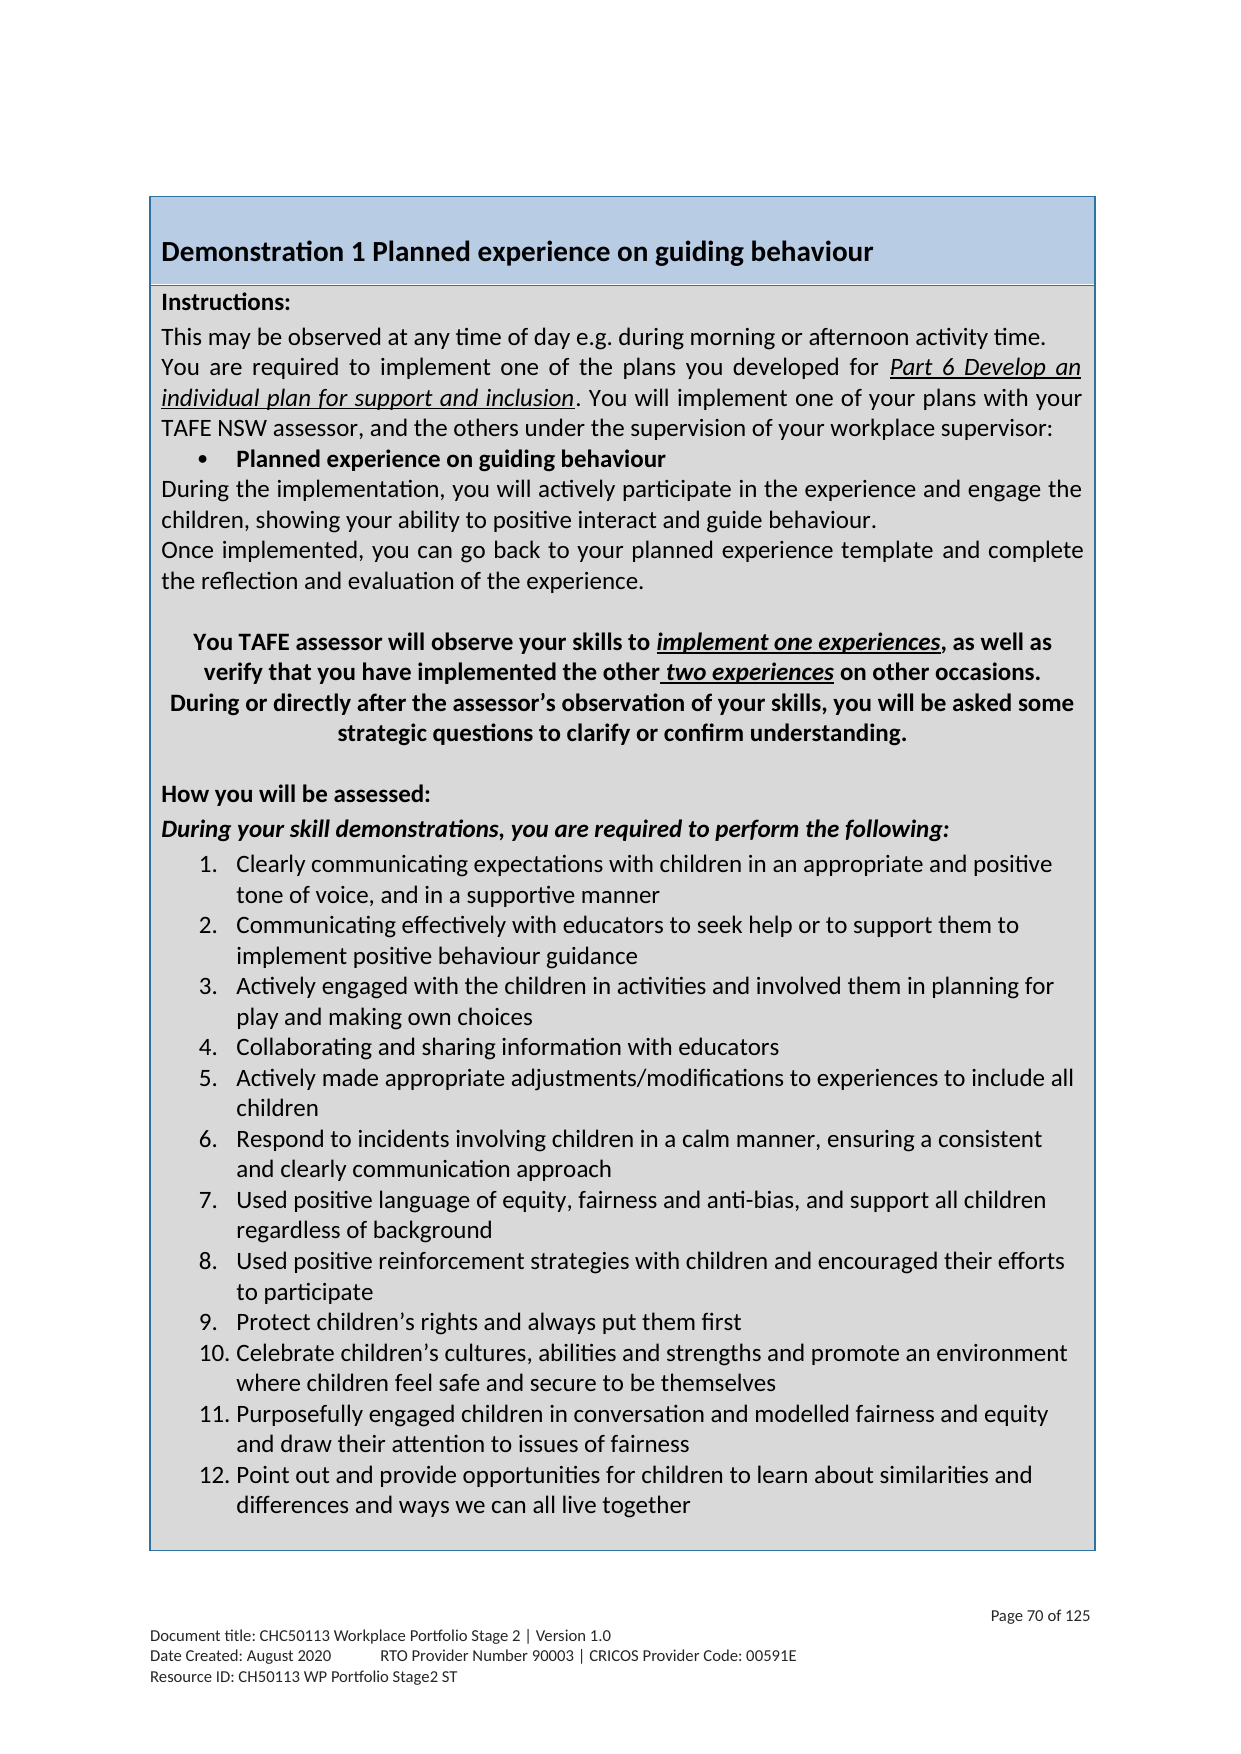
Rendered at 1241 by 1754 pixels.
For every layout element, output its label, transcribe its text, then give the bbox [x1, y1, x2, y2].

table_cell Instructions: This may be observed at any time of day e.g. during morning or afternoon activity time. You are required to implement one of the plans you developed for Part 6 Develop an individual plan for support and inclusion. You will implement one of your plans with your TAFE NSW assessor, and the others under the supervision of your workplace supervisor: Planned experience on guiding behaviour During the implementation, you will actively participate in the experience and engage the children, showing your ability to positive interact and guide behaviour. Once implemented, you can go back to your planned experience template and complete the reflection and evaluation of the experience. You TAFE assessor will observe your skills to implement one experiences, as well as verify that you have implemented the other two experiences on other occasions. During or directly after the assessor’s observation of your skills, you will be asked some strategic questions to clarify or confirm understanding. How you will be assessed: During your skill demonstrations, you are required to perform the following: Clearly communicating expectations with children in an appropriate and positive tone of voice, and in a supportive manner Communicating effectively with educators to seek help or to support them to implement positive behaviour guidance Actively engaged with the children in activities and involved them in planning for play and making own choices Collaborating and sharing information with educators Actively made appropriate adjustments/modifications to experiences to include all children Respond to incidents involving children in a calm manner, ensuring a consistent and clearly communication approach Used positive language of equity, fairness and anti-bias, and support all children regardless of background Used positive reinforcement strategies with children and encouraged their efforts to participate Protect children’s rights and always put them first Celebrate children’s cultures, abilities and strengths and promote an environment where children feel safe and secure to be themselves Purposefully engaged children in conversation and modelled fairness and equity and draw their attention to issues of fairness Point out and provide opportunities for children to learn about similarities and differences and ways we can all live together [151, 286, 1094, 1550]
table_header Demonstration 1 Planned experience on guiding behaviour [151, 197, 1094, 284]
